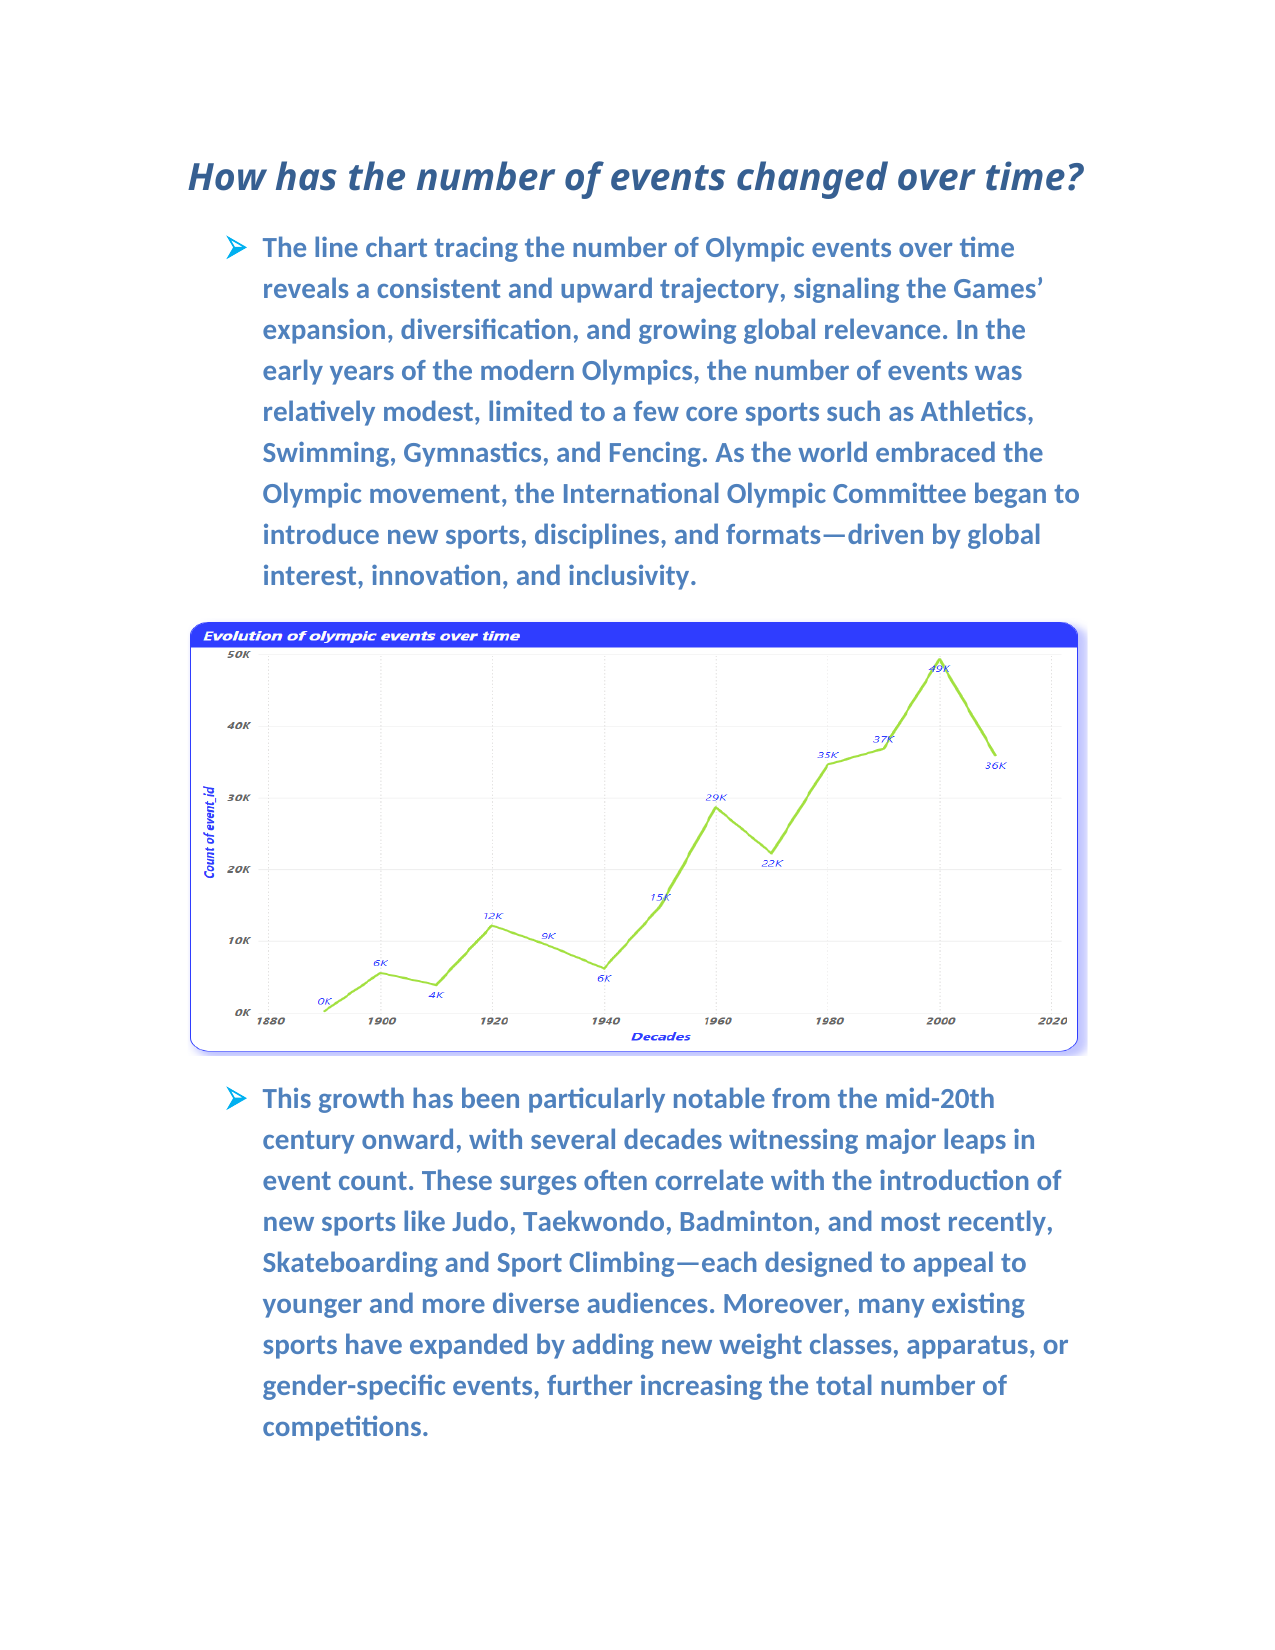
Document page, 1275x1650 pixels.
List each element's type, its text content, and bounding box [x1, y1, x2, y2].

text How has the number of events changed over time? [187, 150, 1087, 201]
list This growth has been particularly notable from the mid-20th century onward, with several decades witnessing major leaps in event count. These surges often correlate with the introduction of new sports like Judo, Taekwondo, Badminton, and most recently, Skateboarding and Sport Climbing—each designed to appeal to younger and more diverse audiences. Moreover, many existing sports have expanded by adding new weight classes, apparatus, or gender-specific events, further increasing the total number of competitions. [225, 1080, 1087, 1443]
list The line chart tracing the number of Olympic events over time reveals a consistent and upward trajectory, signaling the Games’ expansion, diversification, and growing global relevance. In the early years of the modern Olympics, the number of events was relatively modest, limited to a few core sports such as Athletics, Swimming, Gymnastics, and Fencing. As the world embraced the Olympic movement, the International Olympic Committee began to introduce new sports, disciplines, and formats—driven by global interest, innovation, and inclusivity. [225, 229, 1087, 593]
picture [187, 618, 1088, 1056]
